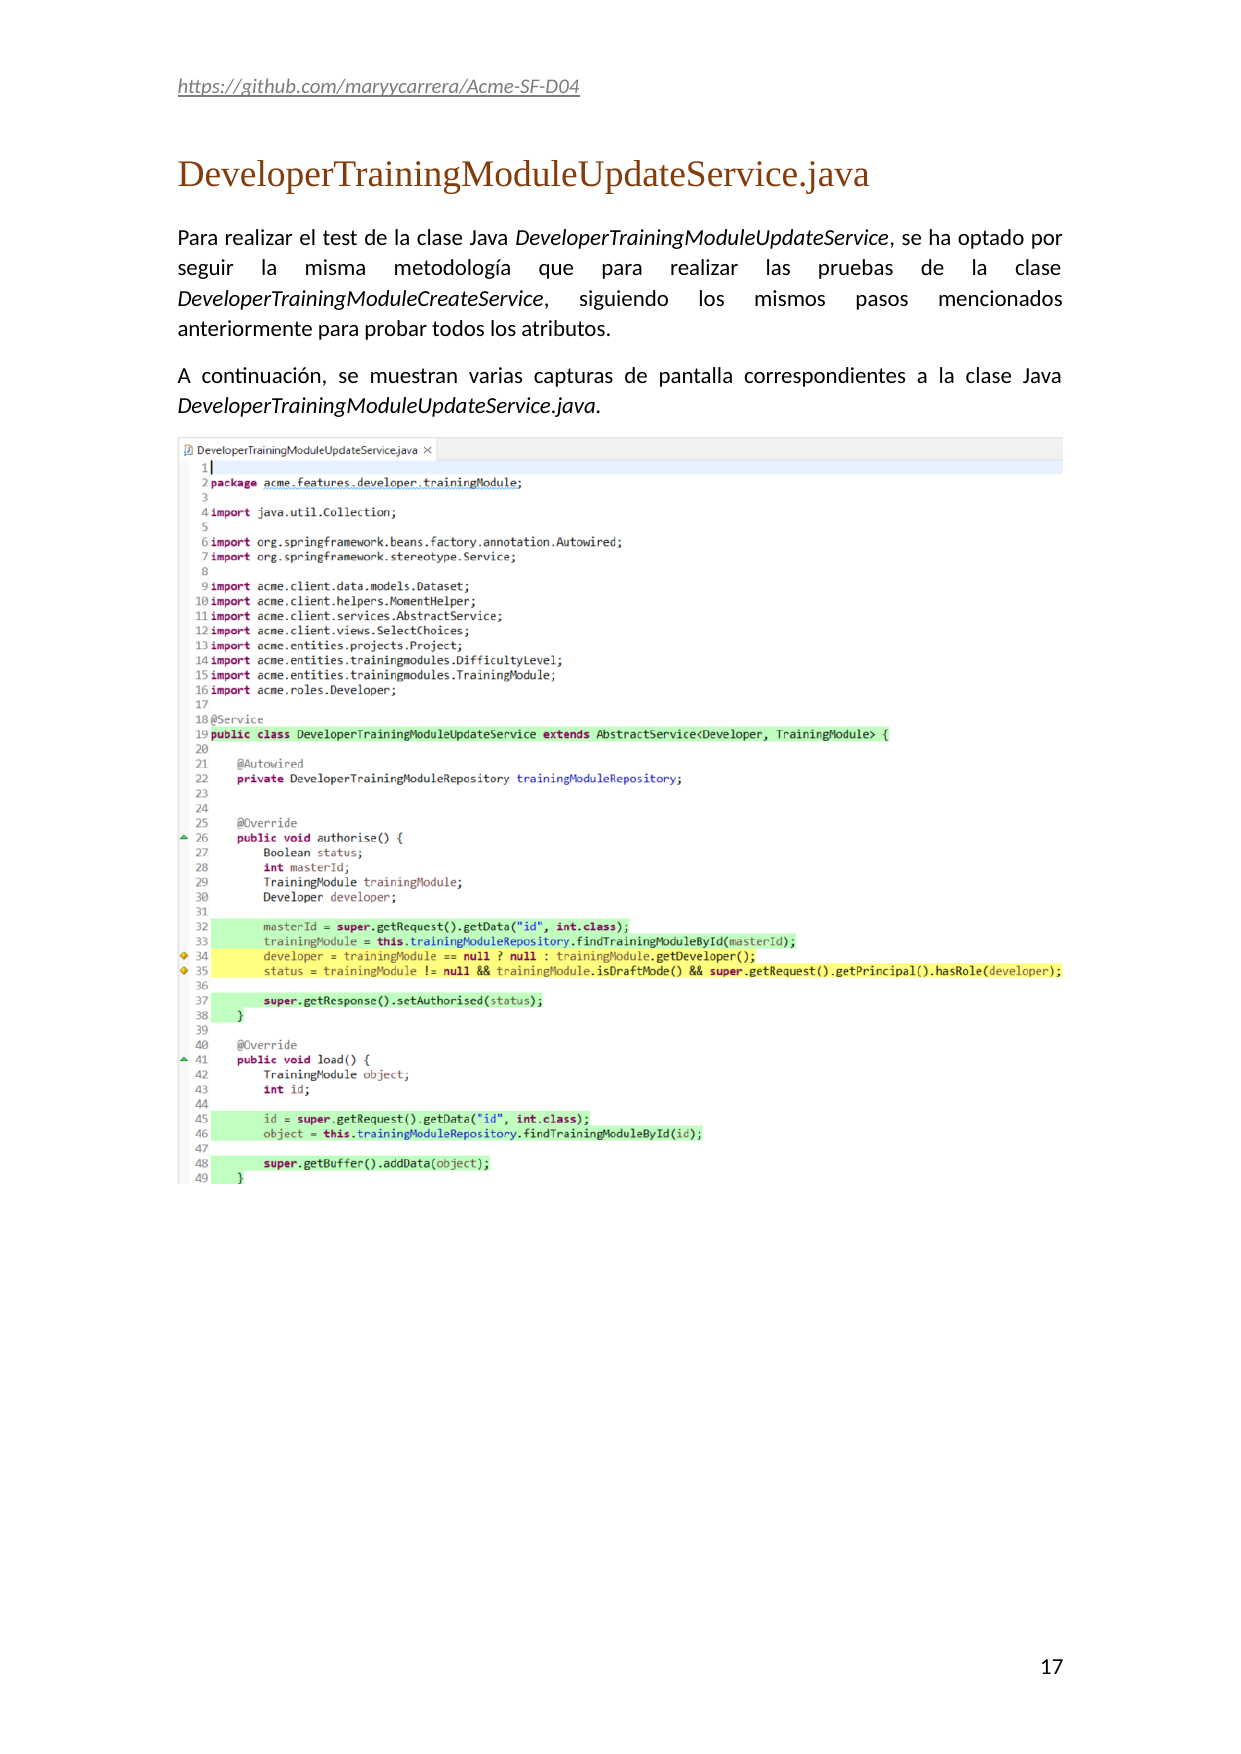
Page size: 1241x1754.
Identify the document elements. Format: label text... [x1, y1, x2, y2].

text Para realizar el test de la clase Java DeveloperTrainingModuleUpdateService, se ha optado por seguir la misma metodología que para realizar las pruebas de la clase DeveloperTrainingModuleCreateService, siguiendo los mismos pasos mencionados anteriormente para probar todos los atributos. [177, 223, 1063, 342]
picture [177, 437, 1063, 1184]
text A continuación, se muestran varias capturas de pantalla correspondientes a la clase Java DeveloperTrainingModuleUpdateService.java. [177, 361, 1063, 419]
subtitle DeveloperTrainingModuleUpdateService.java [177, 152, 1063, 195]
